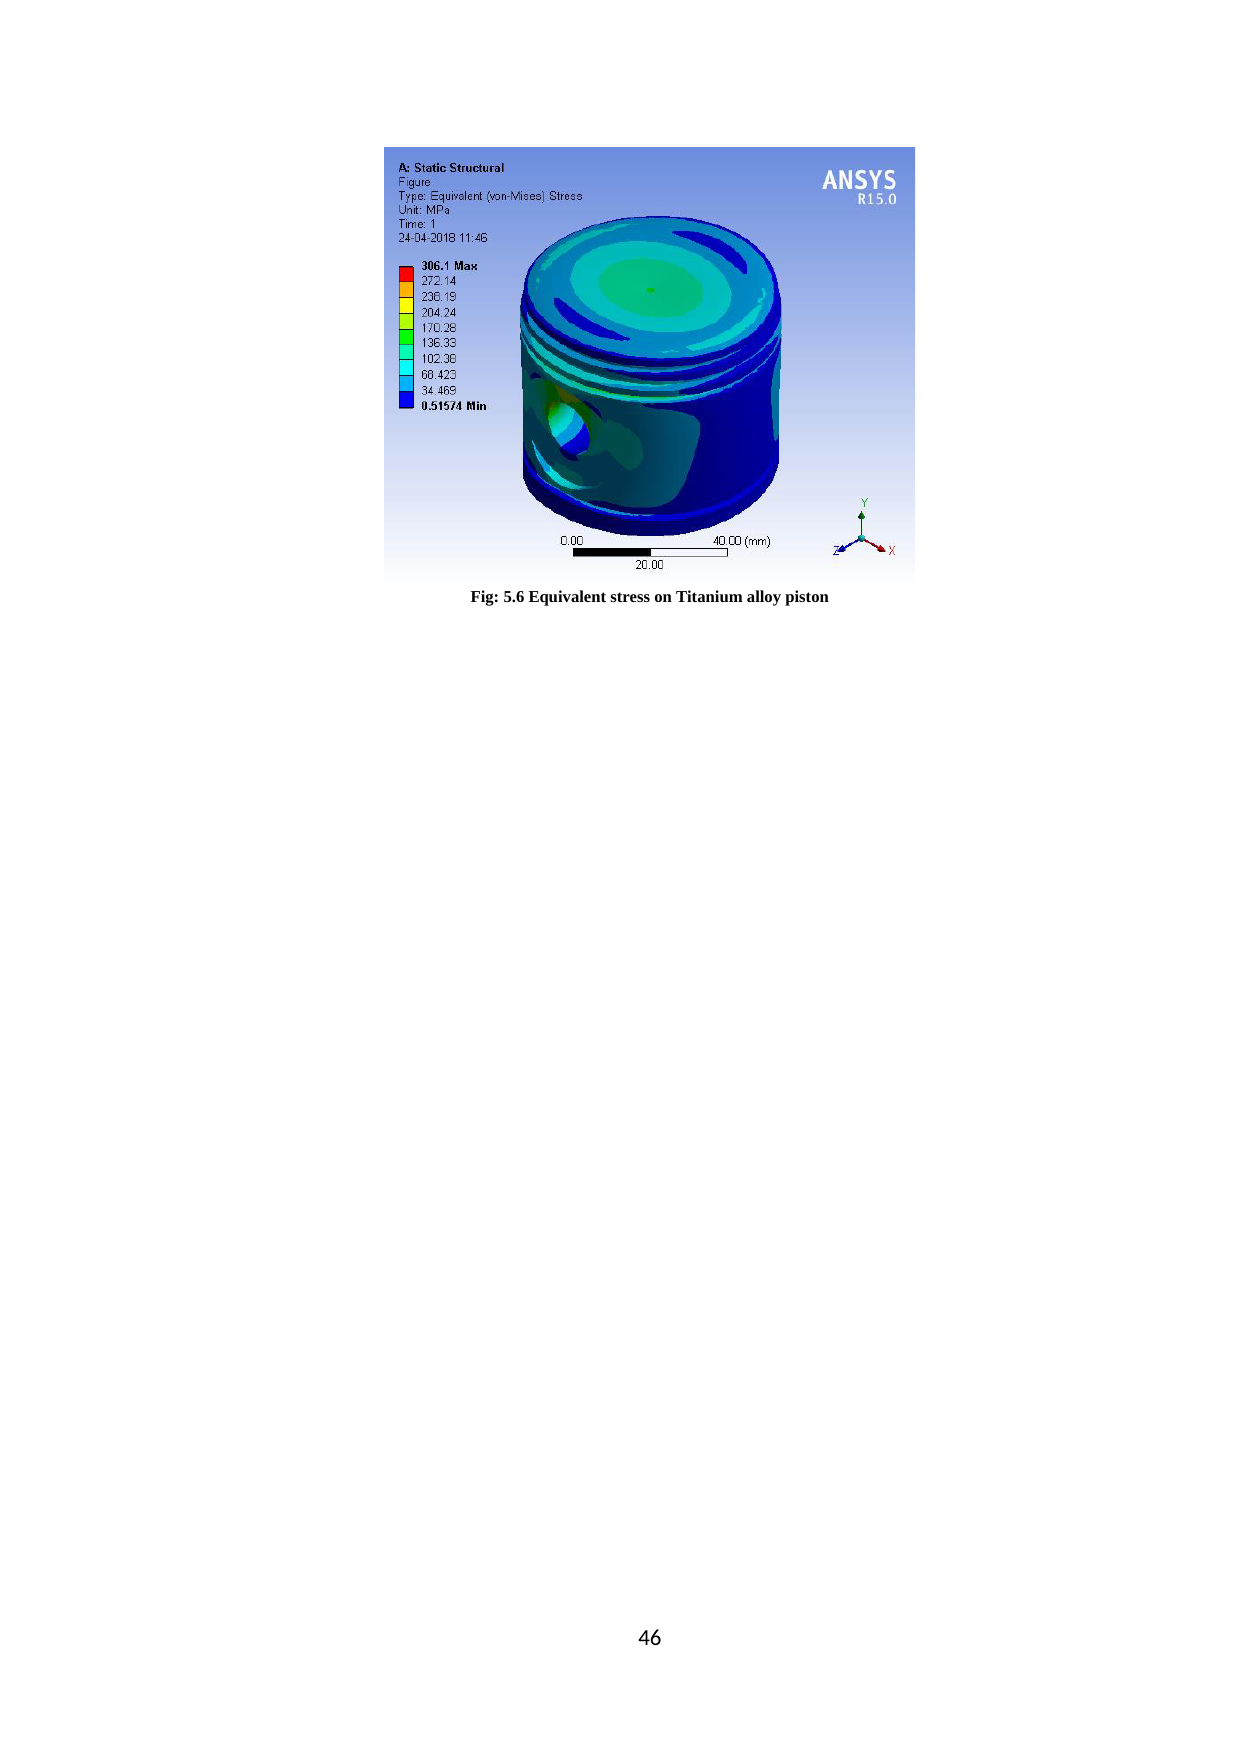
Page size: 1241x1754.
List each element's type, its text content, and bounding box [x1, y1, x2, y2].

text Fig: 5.6 Equivalent stress on Titanium alloy piston [207, 148, 1092, 606]
